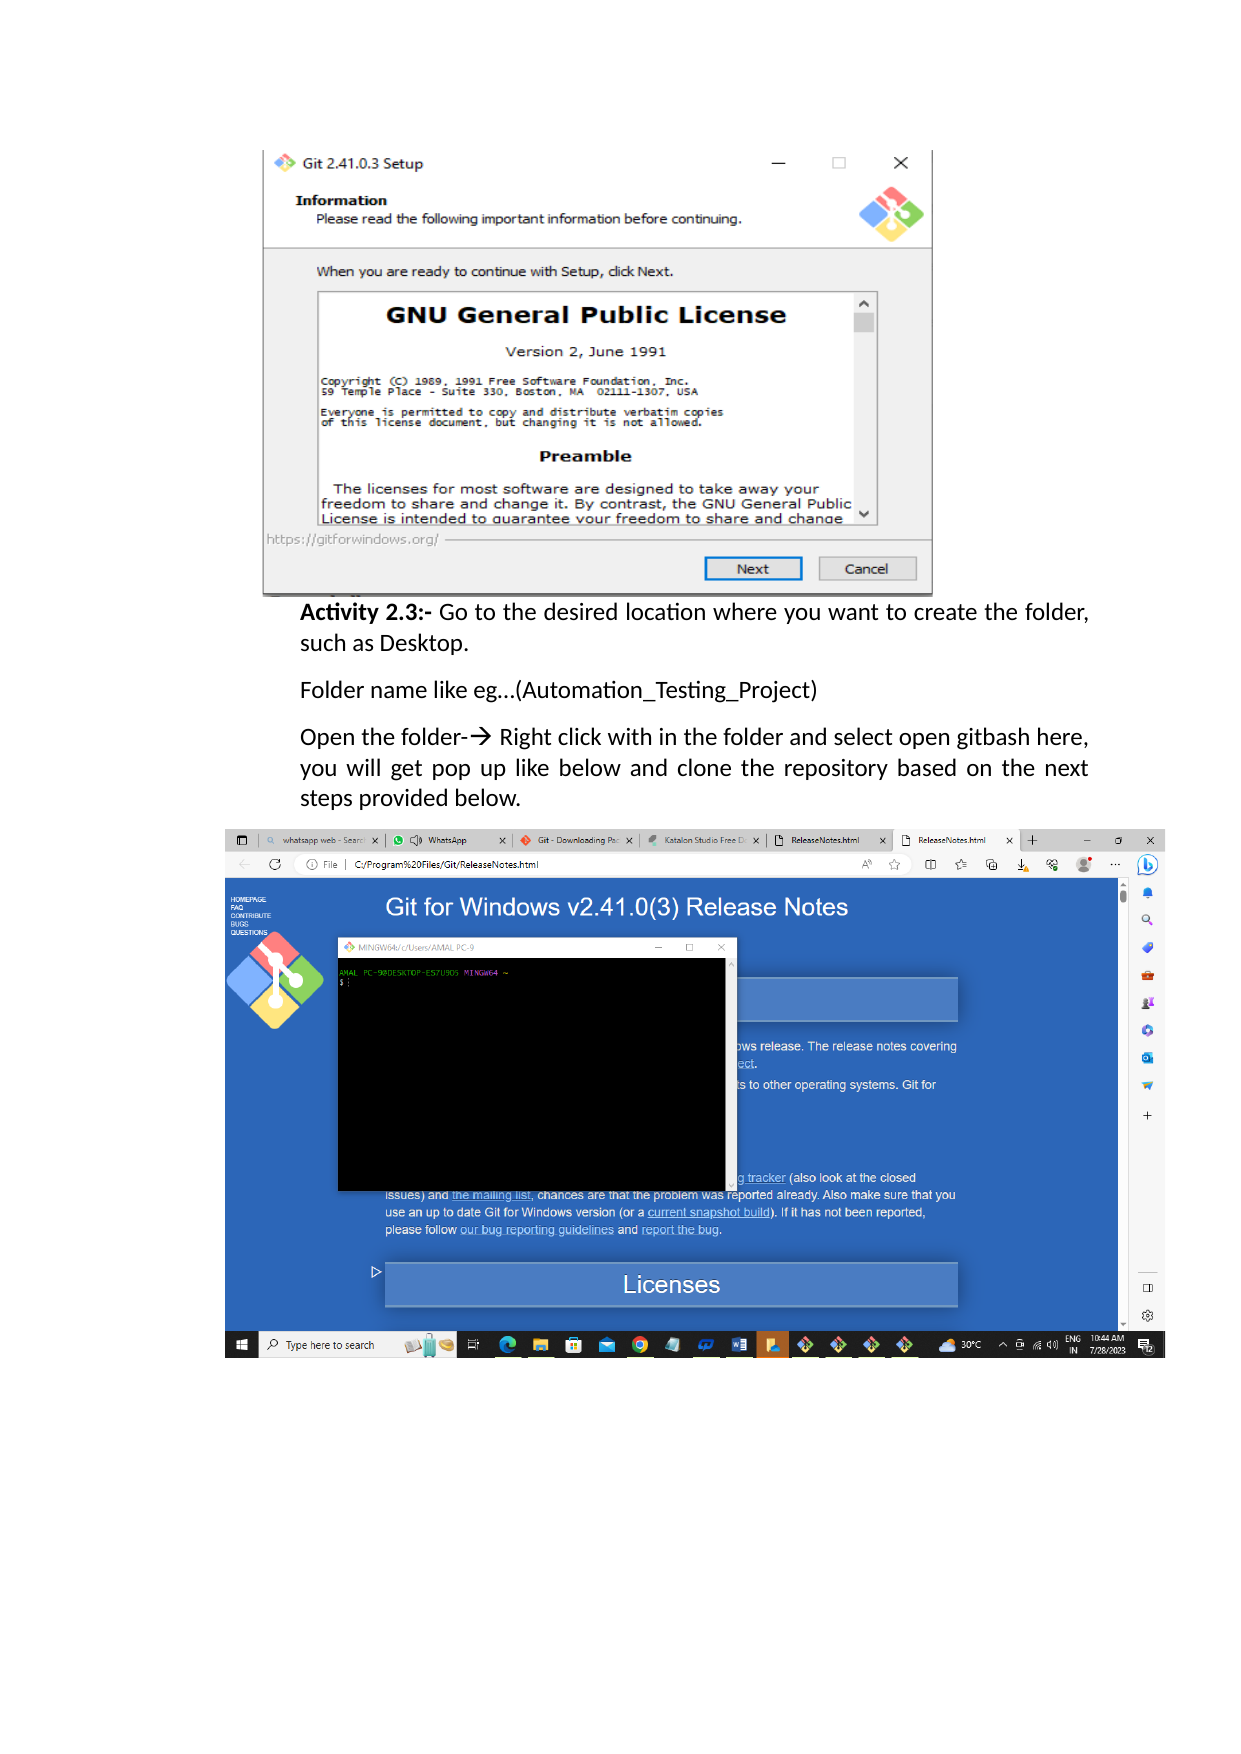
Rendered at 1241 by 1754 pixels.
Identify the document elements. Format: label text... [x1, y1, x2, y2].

text Activity 2.3:- Go to the desired location where you want to create the folder, such as Desktop. [300, 596, 1090, 657]
picture [262, 150, 933, 597]
picture [225, 829, 1166, 1358]
text Folder name like eg…(Automation_Testing_Project) [225, 674, 1090, 704]
text Open the folder- Right click with in the folder and select open gitbash here, you will get pop up like below and clone the repository based on the next steps provided below. [300, 721, 1090, 813]
